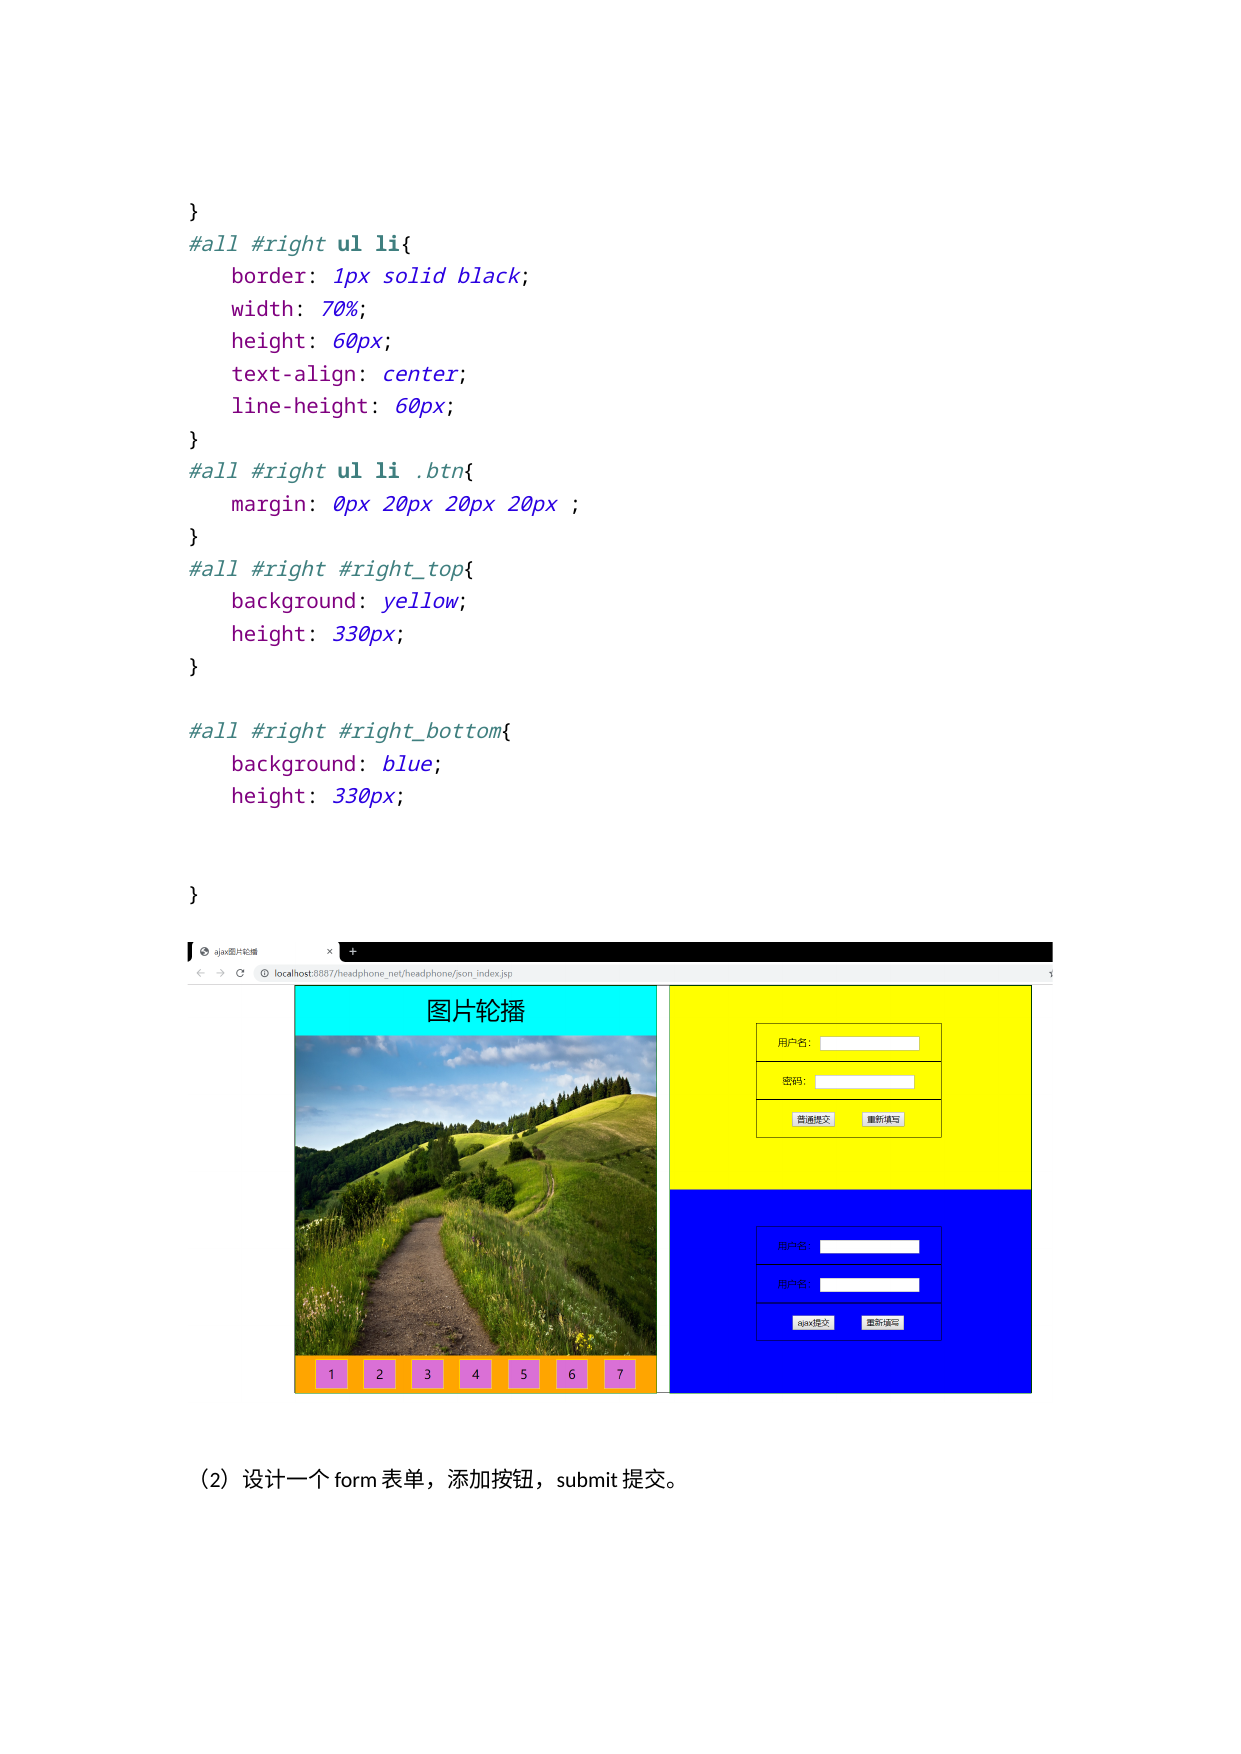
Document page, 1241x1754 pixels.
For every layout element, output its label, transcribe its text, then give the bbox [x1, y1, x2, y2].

text （2）设计一个form表单，添加按钮，submit提交。 [187, 1462, 1053, 1494]
text height: 330px; [187, 779, 1053, 812]
text width: 70%; [187, 292, 1053, 324]
text } [187, 877, 1053, 909]
text } [187, 194, 1053, 227]
text } [187, 519, 1053, 552]
text border: 1px solid black; [187, 259, 1053, 292]
text line-height: 60px; [187, 389, 1053, 422]
text margin: 0px 20px 20px 20px ; [187, 487, 1053, 519]
text } [187, 649, 1053, 682]
text height: 60px; [187, 324, 1053, 357]
text } [187, 422, 1053, 454]
text text-align: center; [187, 357, 1053, 389]
text background: yellow; [187, 584, 1053, 617]
text height: 330px; [187, 617, 1053, 649]
text #all #right ul li .btn{ [187, 454, 1053, 487]
text #all #right #right_bottom{ [187, 714, 1053, 747]
picture [187, 942, 1053, 1403]
text background: blue; [187, 747, 1053, 779]
text #all #right #right_top{ [187, 552, 1053, 584]
text #all #right ul li{ [187, 227, 1053, 259]
